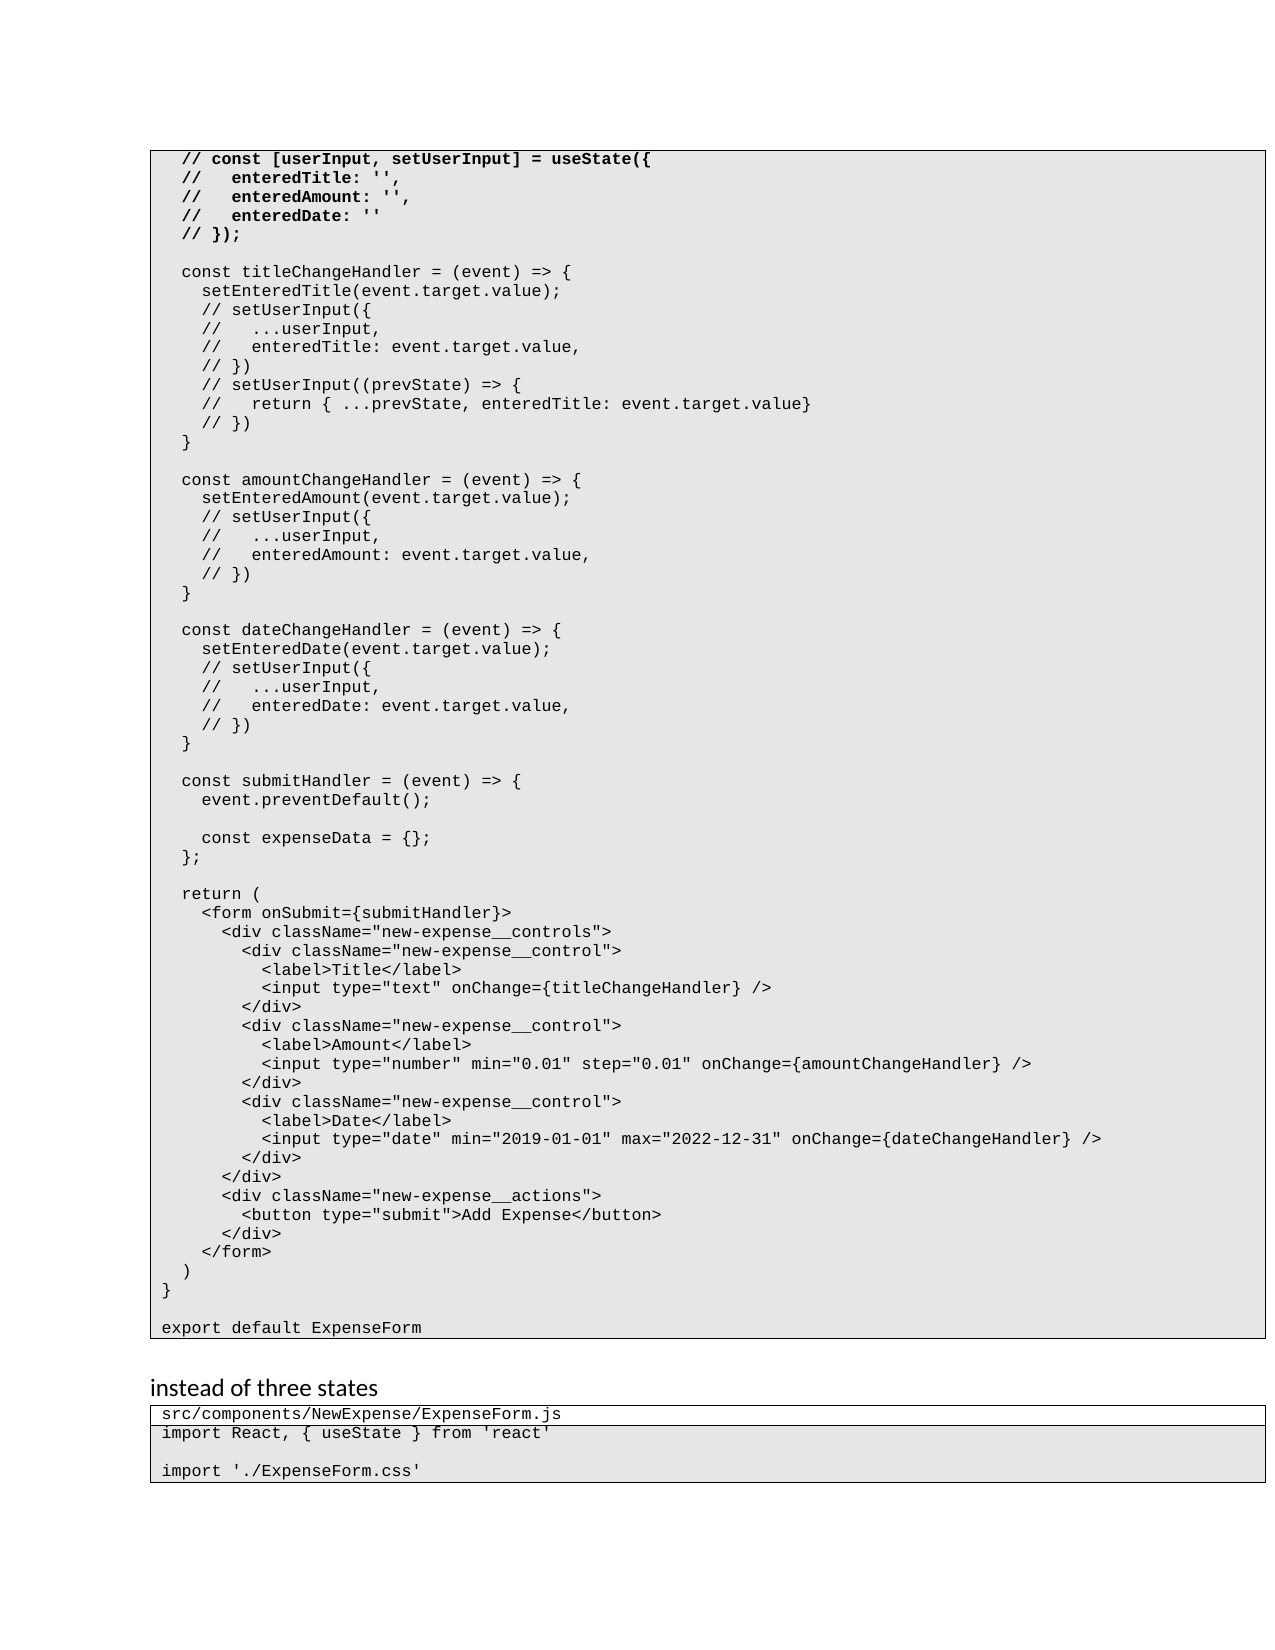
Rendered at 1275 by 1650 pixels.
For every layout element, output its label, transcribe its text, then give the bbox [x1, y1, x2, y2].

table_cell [151, 1426, 1265, 1482]
table_header src/components/NewExpense/ExpenseForm.js [151, 1406, 1265, 1424]
text instead of three states [150, 1372, 1125, 1403]
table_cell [151, 151, 1265, 1338]
